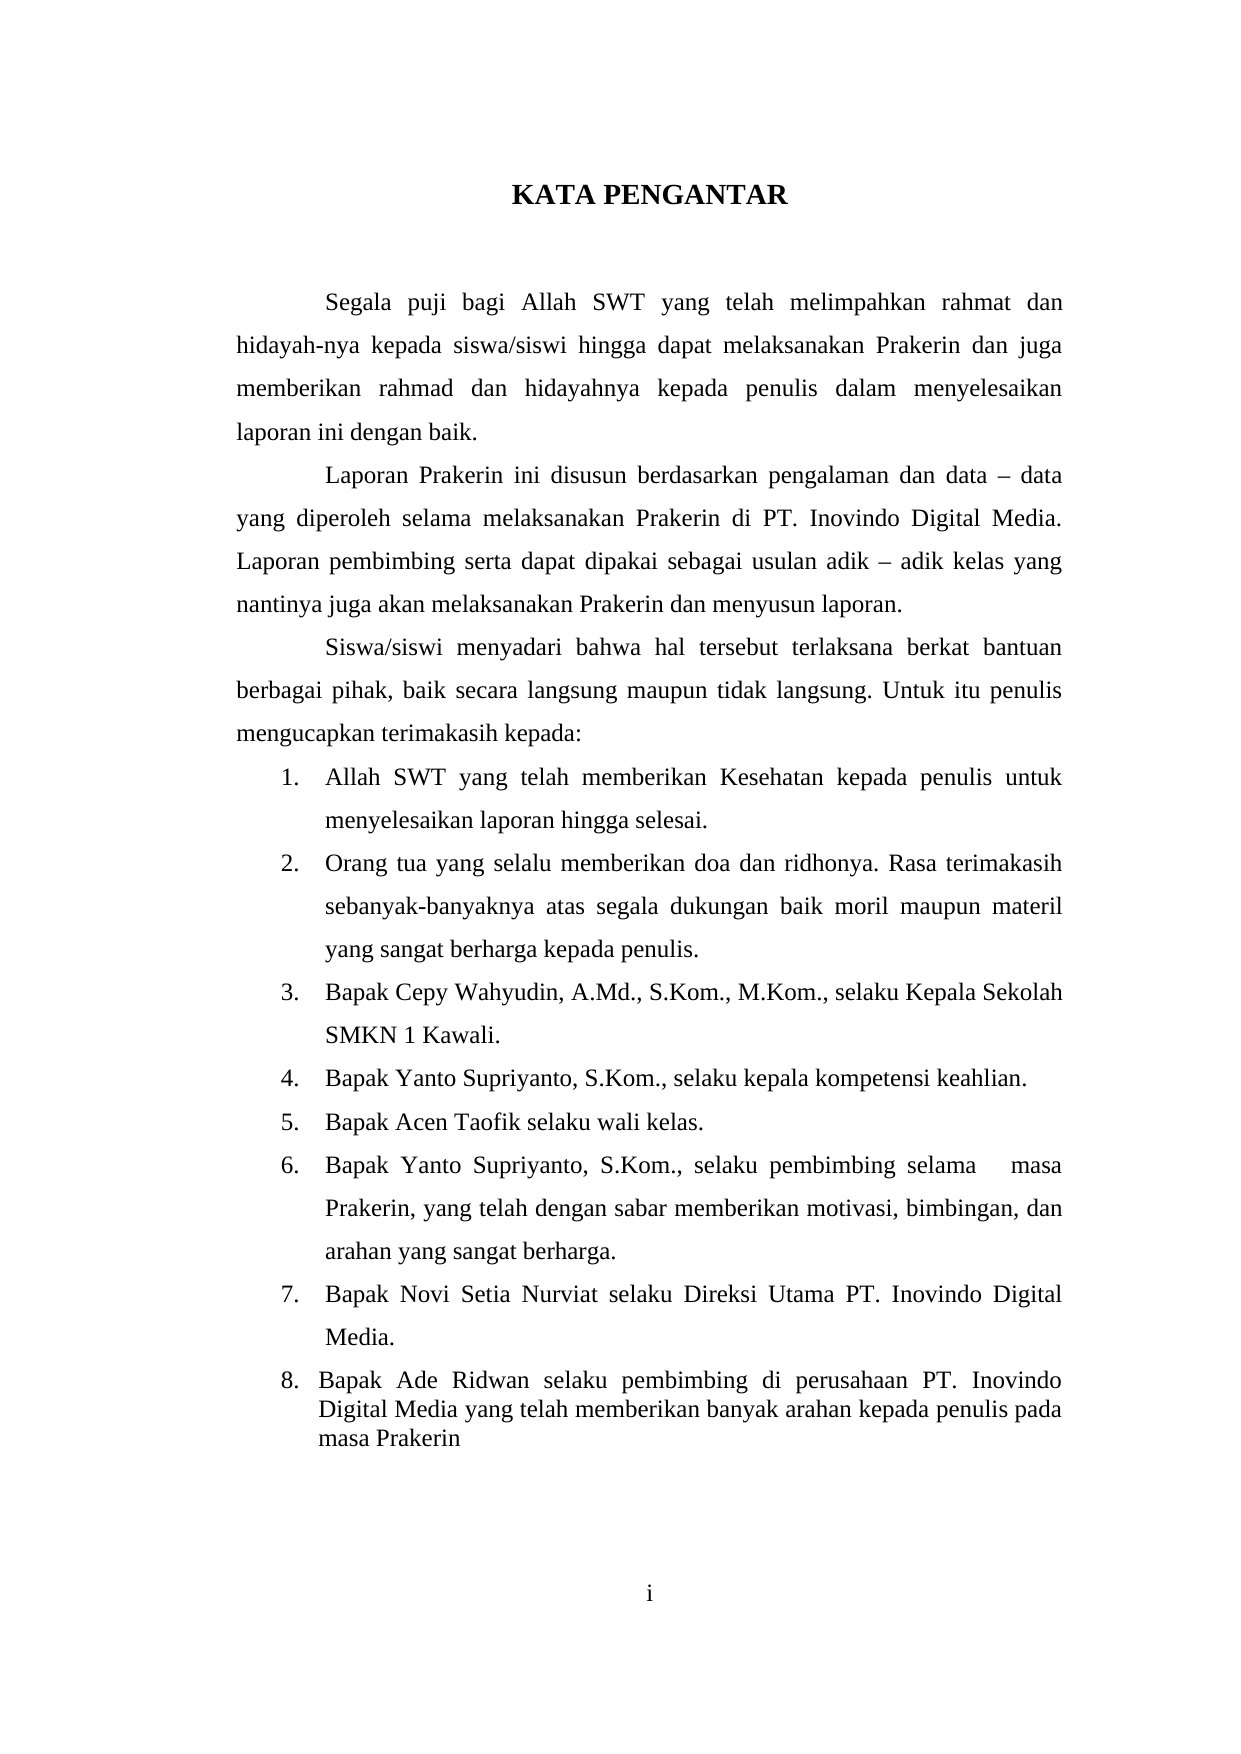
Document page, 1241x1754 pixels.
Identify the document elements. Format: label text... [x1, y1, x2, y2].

list Bapak Yanto Supriyanto, S.Kom., selaku kepala kompetensi keahlian. [281, 1063, 1063, 1092]
text Laporan Prakerin ini disusun berdasarkan pengalaman dan data – data yang diperoleh selama melaksanakan Prakerin di PT. Inovindo Digital Media. Laporan pembimbing serta dapat dipakai sebagai usulan adik – adik kelas yang nantinya juga akan melaksanakan Prakerin dan menyusun laporan. [236, 460, 1063, 618]
list Orang tua yang selalu memberikan doa dan ridhonya. Rasa terimakasih sebanyak-banyaknya atas segala dukungan baik moril maupun materil yang sangat berharga kepada penulis. [281, 848, 1063, 963]
list Bapak Cepy Wahyudin, A.Md., S.Kom., M.Kom., selaku Kepala Sekolah SMKN 1 Kawali. [281, 977, 1063, 1049]
list Bapak Novi Setia Nurviat selaku Direksi Utama PT. Inovindo Digital Media. [281, 1279, 1063, 1351]
list Bapak Acen Taofik selaku wali kelas. [281, 1107, 1063, 1135]
text Siswa/siswi menyadari bahwa hal tersebut terlaksana berkat bantuan berbagai pihak, baik secara langsung maupun tidak langsung. Untuk itu penulis mengucapkan terimakasih kepada: [236, 632, 1063, 747]
subtitle KATA PENGANTAR [236, 177, 1063, 211]
text Segala puji bagi Allah SWT yang telah melimpahkan rahmat dan hidayah-nya kepada siswa/siswi hingga dapat melaksanakan Prakerin dan juga memberikan rahmad dan hidayahnya kepada penulis dalam menyelesaikan laporan ini dengan baik. [236, 287, 1063, 445]
list Bapak Yanto Supriyanto, S.Kom., selaku pembimbing selama masa Prakerin, yang telah dengan sabar memberikan motivasi, bimbingan, dan arahan yang sangat berharga. [281, 1150, 1063, 1265]
list Bapak Ade Ridwan selaku pembimbing di perusahaan PT. Inovindo Digital Media yang telah memberikan banyak arahan kepada penulis pada masa Prakerin [281, 1365, 1063, 1452]
list Allah SWT yang telah memberikan Kesehatan kepada penulis untuk menyelesaikan laporan hingga selesai. [281, 762, 1063, 833]
